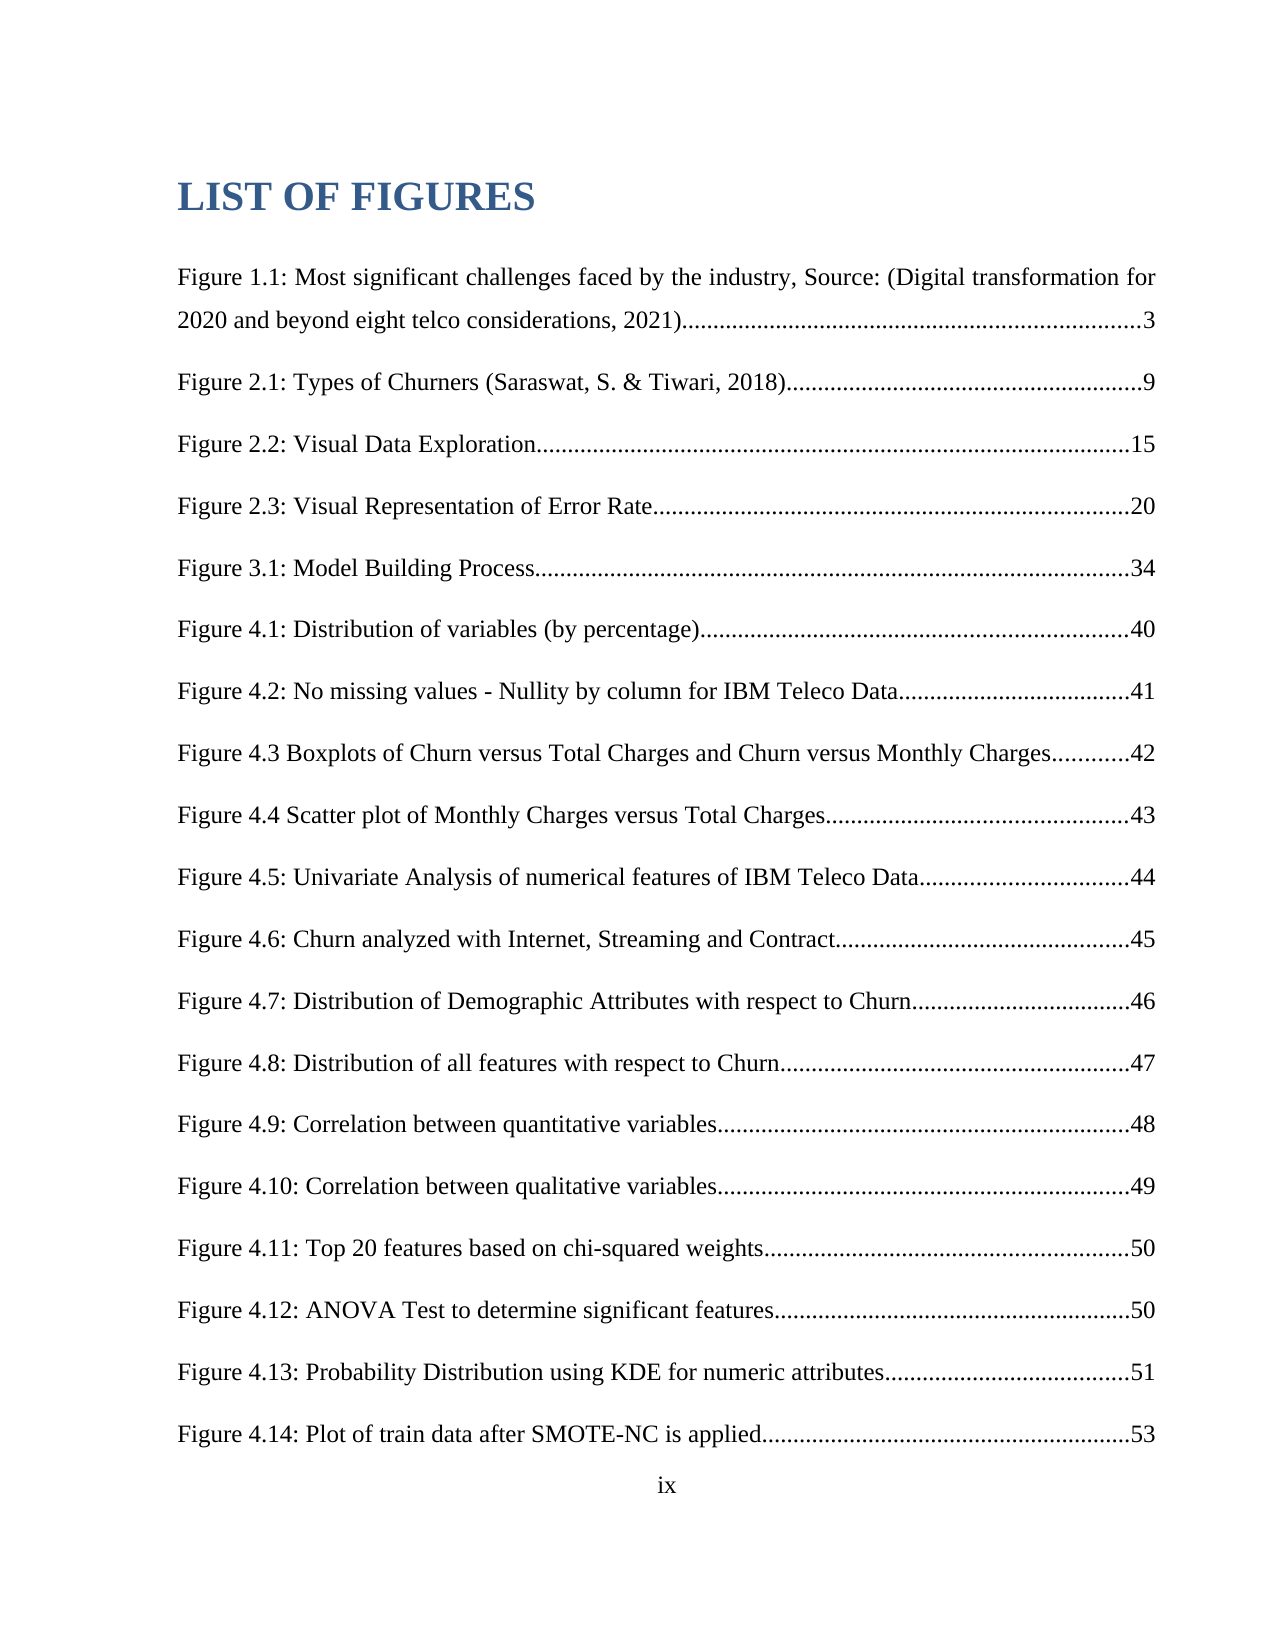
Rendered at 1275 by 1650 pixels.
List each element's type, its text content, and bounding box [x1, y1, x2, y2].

text Figure 4.11: Top 20 features based on chi-squared weights 50 [177, 1233, 1156, 1262]
text Figure 4.5: Univariate Analysis of numerical features of IBM Teleco Data 44 [177, 862, 1156, 891]
text Figure 2.2: Visual Data Exploration 15 [177, 429, 1156, 458]
text Figure 1.1: Most significant challenges faced by the industry, Source: (Digital transformation for 2020 and beyond eight telco considerations, 2021) 3 [177, 262, 1156, 334]
text Figure 4.13: Probability Distribution using KDE for numeric attributes 51 [177, 1357, 1156, 1386]
text Figure 4.14: Plot of train data after SMOTE-NC is applied 53 [177, 1419, 1156, 1448]
text Figure 4.4 Scatter plot of Monthly Charges versus Total Charges 43 [177, 800, 1156, 829]
text Figure 4.7: Distribution of Demographic Attributes with respect to Churn 46 [177, 986, 1156, 1014]
text Figure 2.3: Visual Representation of Error Rate 20 [177, 491, 1156, 519]
text Figure 4.9: Correlation between quantitative variables 48 [177, 1109, 1156, 1138]
text Figure 3.1: Model Building Process 34 [177, 553, 1156, 581]
text Figure 2.1: Types of Churners (Saraswat, S. & Tiwari, 2018) 9 [177, 367, 1156, 396]
text Figure 4.1: Distribution of variables (by percentage) 40 [177, 614, 1156, 643]
text Figure 4.12: ANOVA Test to determine significant features 50 [177, 1295, 1156, 1324]
text Figure 4.8: Distribution of all features with respect to Churn 47 [177, 1048, 1156, 1076]
text Figure 4.3 Boxplots of Churn versus Total Charges and Churn versus Monthly Charges 42 [177, 738, 1156, 767]
subtitle LIST OF FIGURES [177, 171, 1156, 219]
text Figure 4.2: No missing values - Nullity by column for IBM Teleco Data 41 [177, 676, 1156, 705]
text Figure 4.6: Churn analyzed with Internet, Streaming and Contract 45 [177, 924, 1156, 953]
text Figure 4.10: Correlation between qualitative variables 49 [177, 1171, 1156, 1200]
